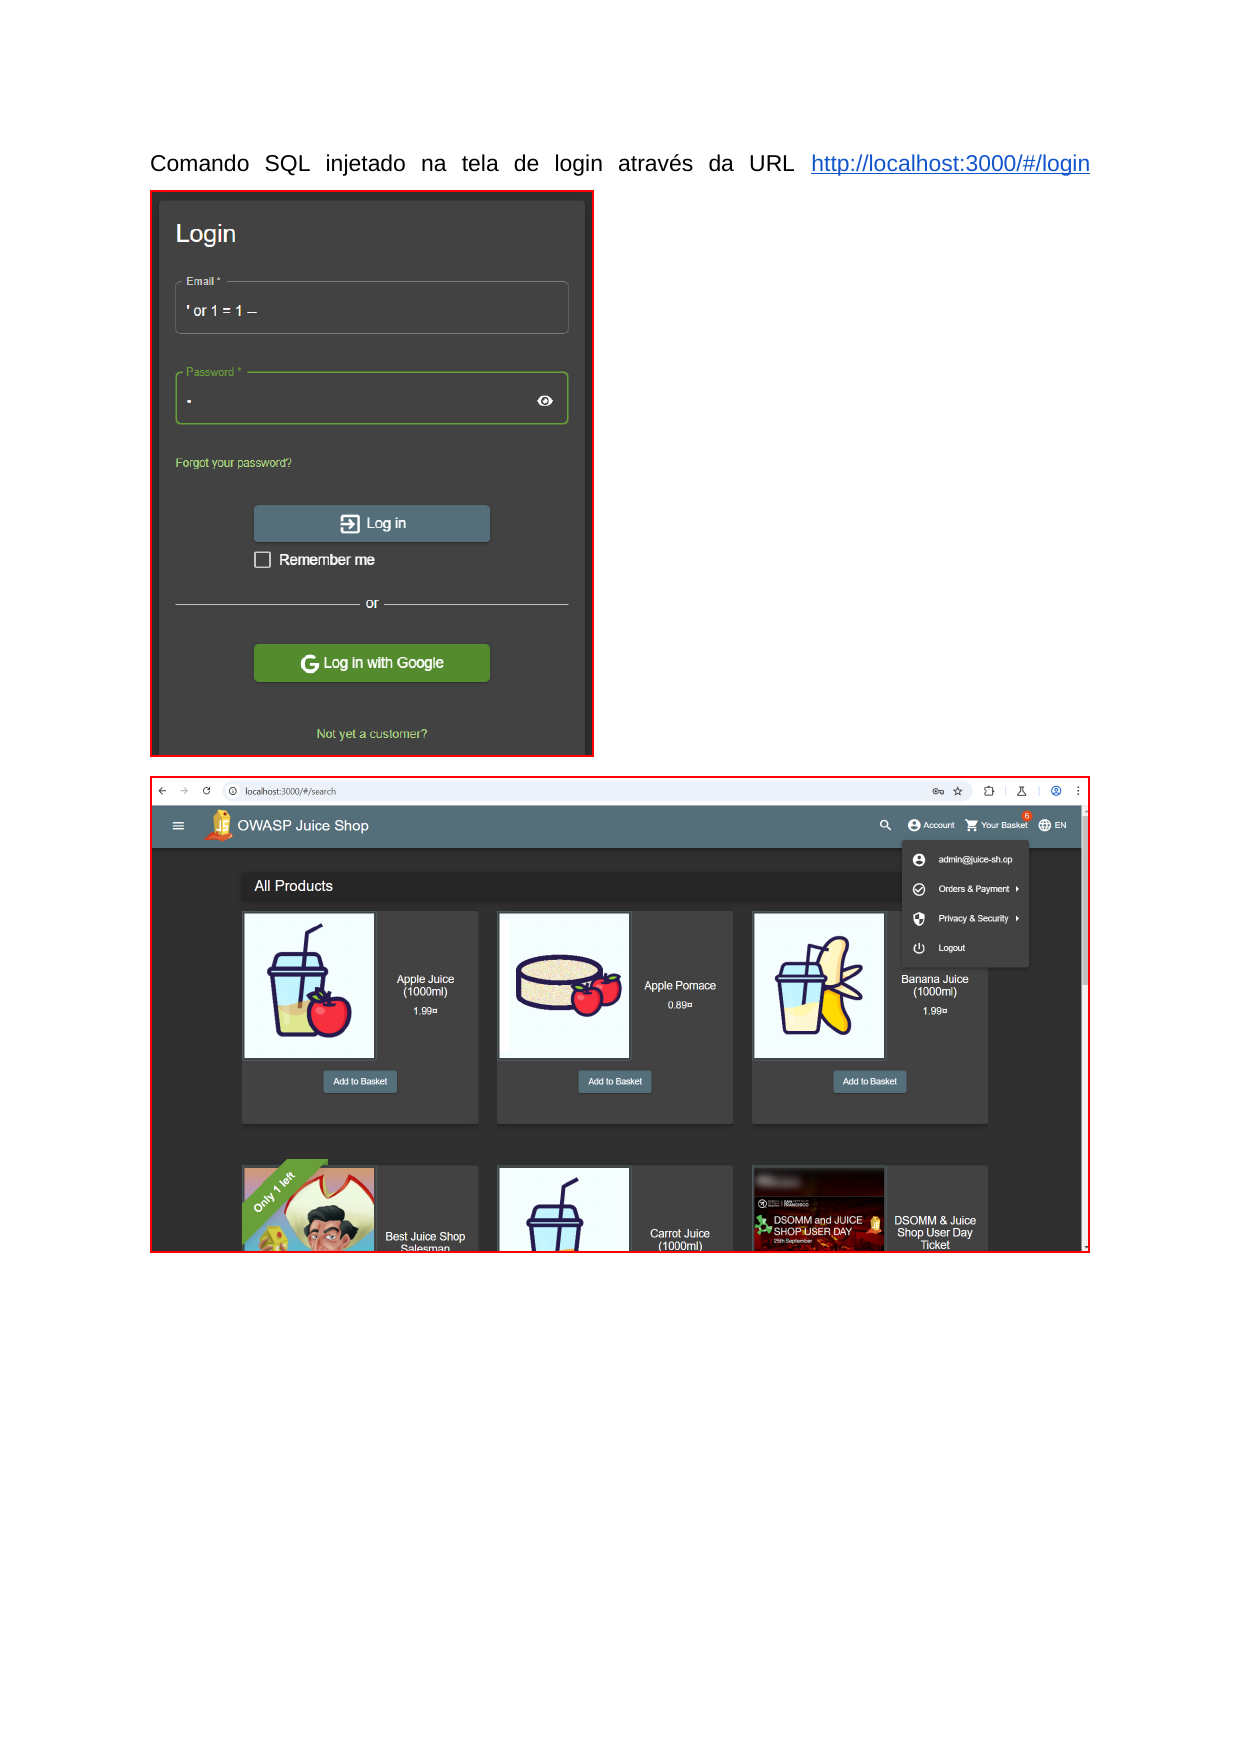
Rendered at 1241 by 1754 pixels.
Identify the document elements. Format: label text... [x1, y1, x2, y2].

picture [152, 192, 592, 755]
picture [152, 778, 1088, 1251]
